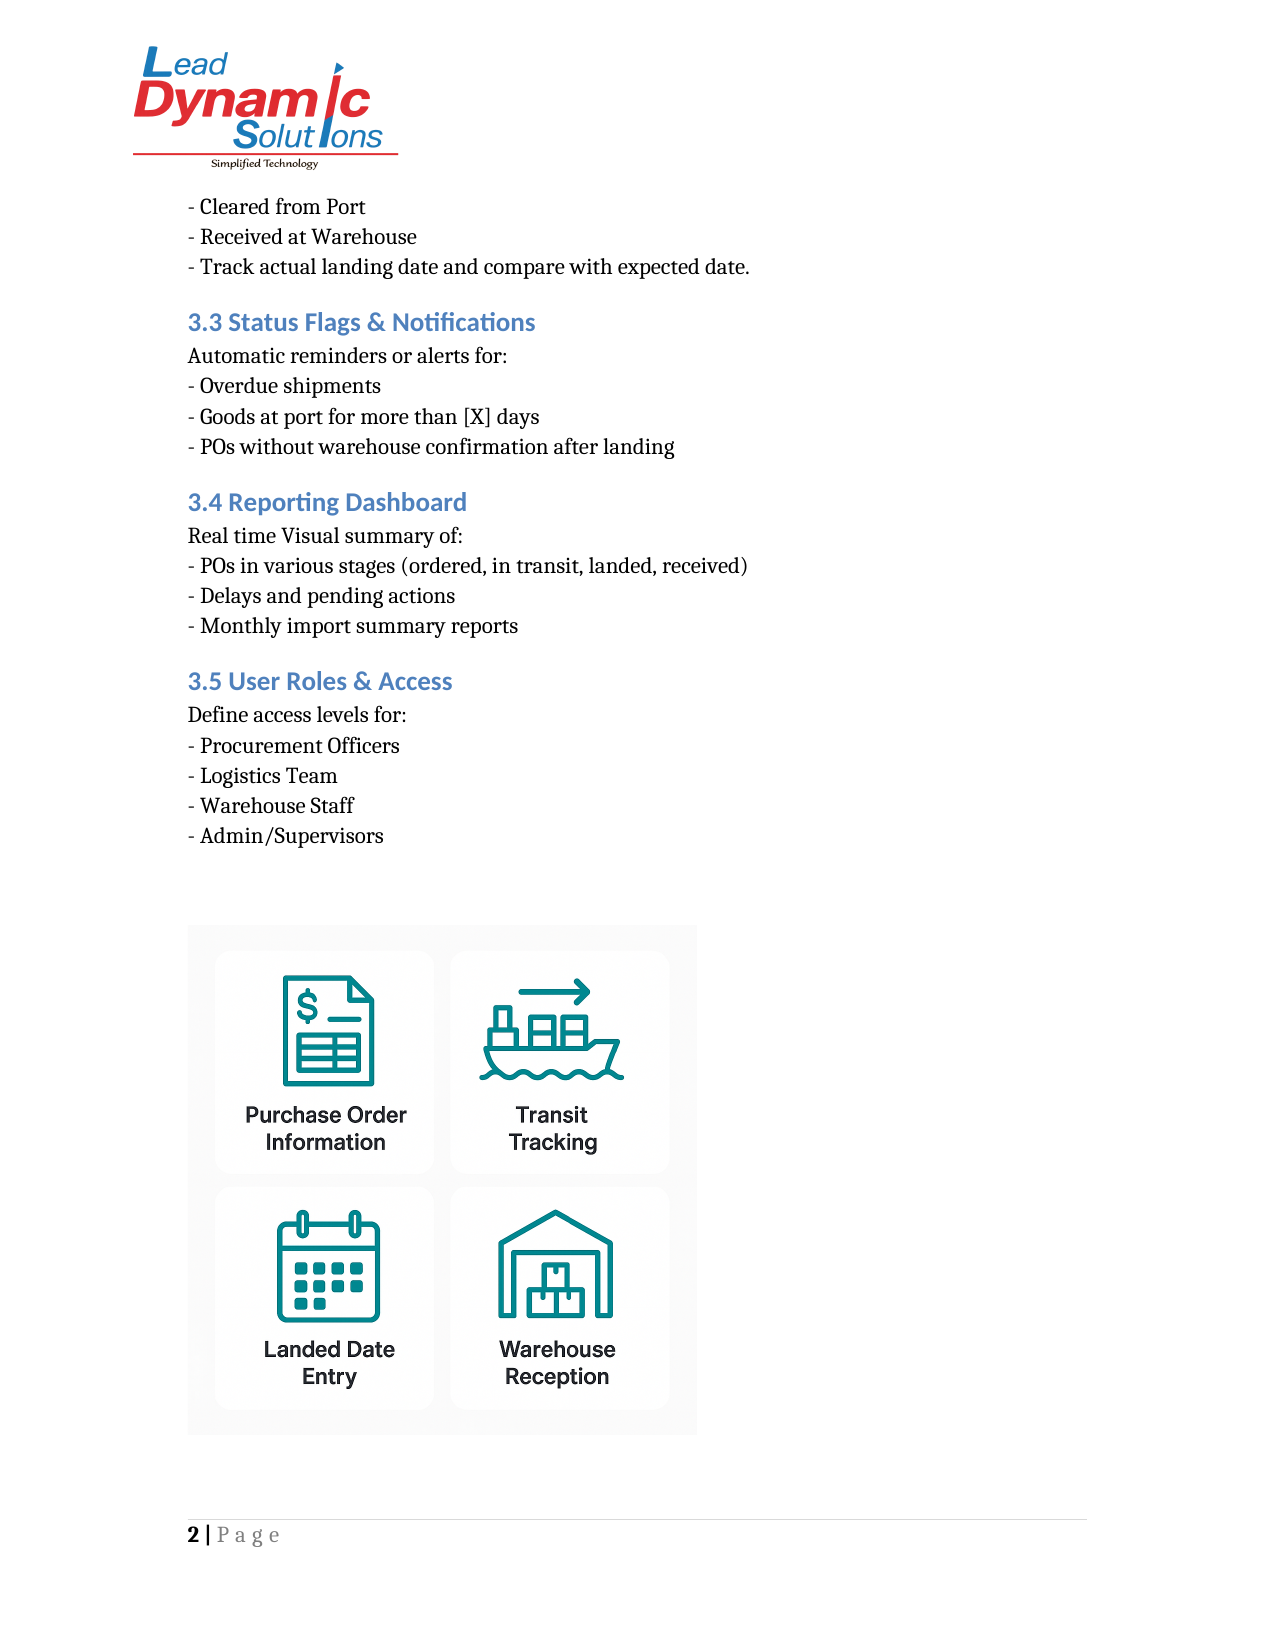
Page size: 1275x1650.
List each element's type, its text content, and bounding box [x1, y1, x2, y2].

subtitle 3.5 User Roles & Access [187, 664, 1087, 697]
text Automatic reminders or alerts for: - Overdue shipments - Goods at port for more than [X] days - POs without warehouse confirmation after landing [187, 343, 1087, 460]
subtitle 3.4 Reporting Dashboard [187, 485, 1087, 518]
text Real time Visual summary of: - POs in various stages (ordered, in transit, landed, received) - Delays and pending actions - Monthly import summary reports [187, 523, 1087, 640]
picture [187, 925, 697, 1435]
picture [131, 37, 413, 194]
subtitle 3.3 Status Flags & Notifications [187, 305, 1087, 338]
text Define access levels for: - Procurement Officers - Logistics Team - Warehouse Staff - Admin/Supervisors [187, 702, 1087, 849]
